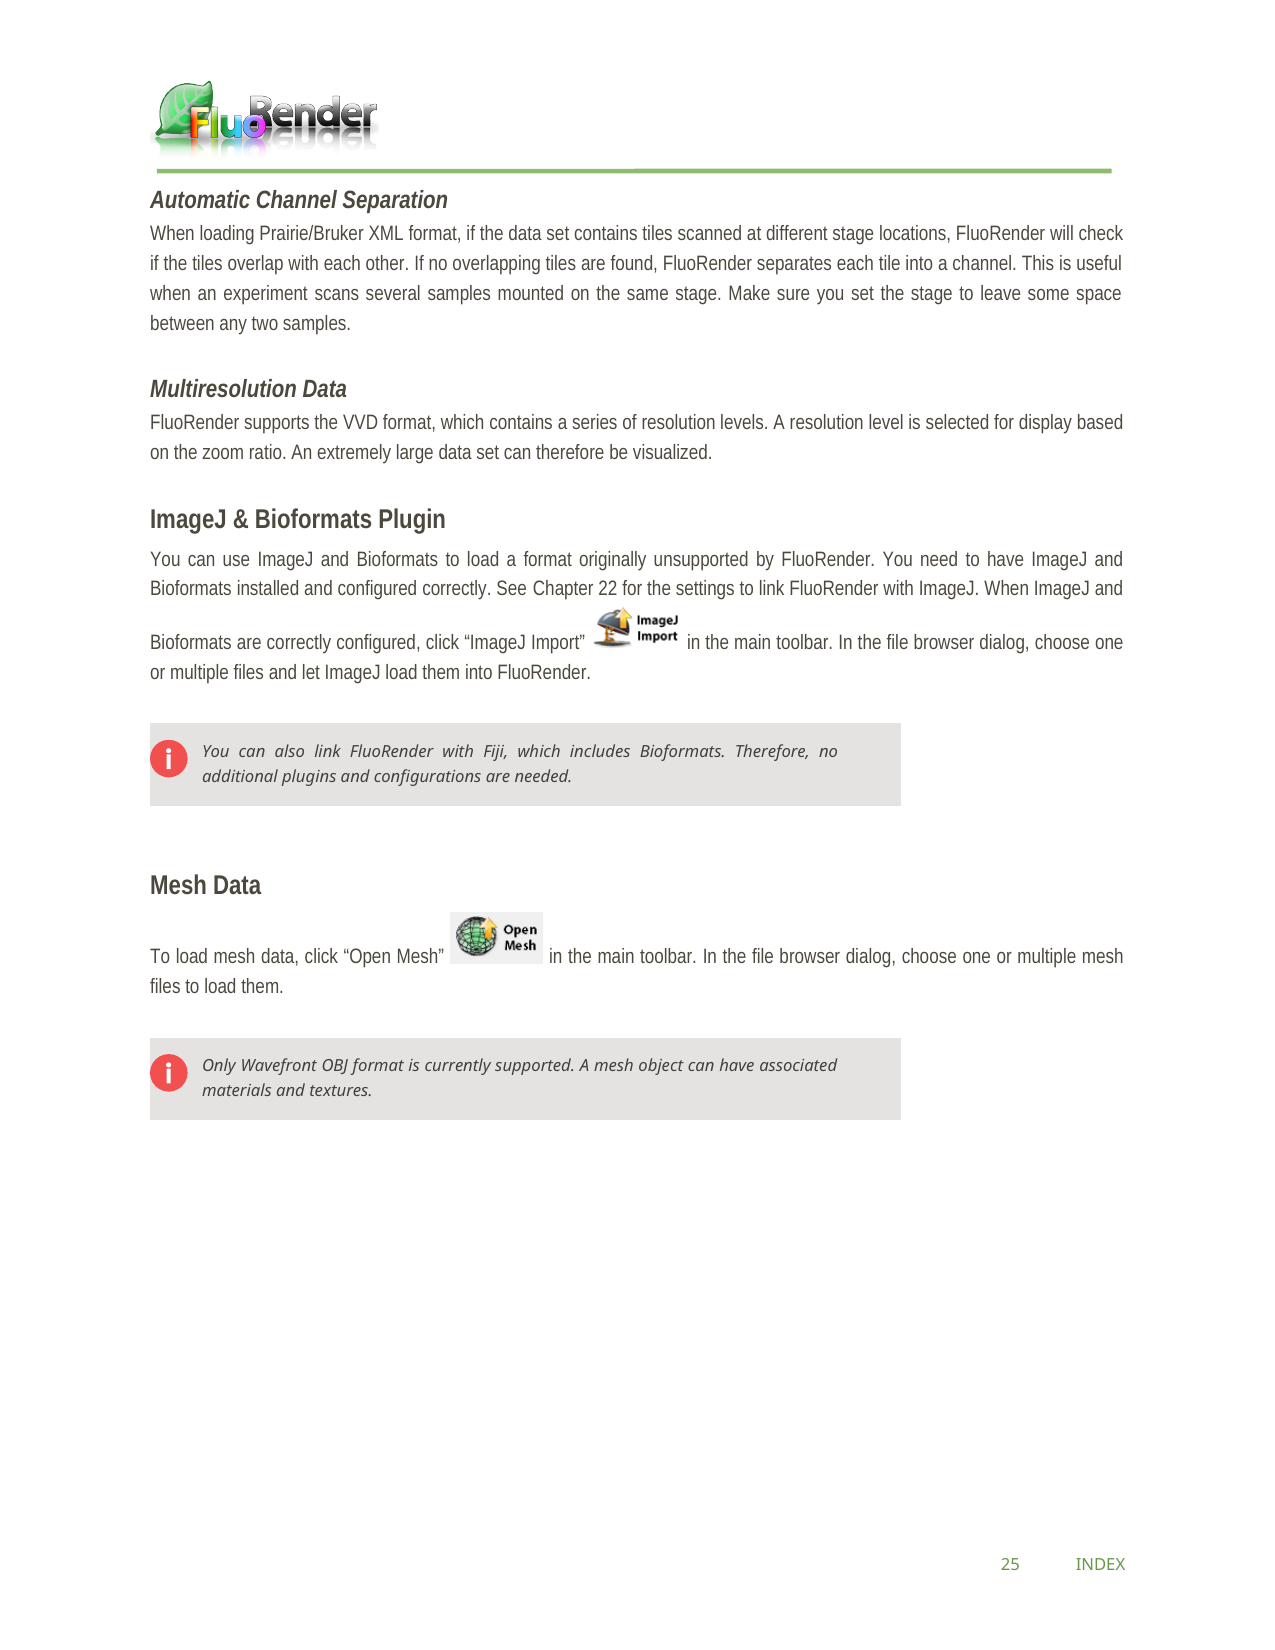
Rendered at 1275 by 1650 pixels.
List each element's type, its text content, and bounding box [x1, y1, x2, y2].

table_header Only Wavefront OBJ format is currently supported. A mesh object can have associated materials and textures. [202, 1038, 901, 1120]
subtitle Multiresolution Data [150, 374, 1125, 403]
text To load mesh data, click “Open Mesh” in the main toolbar. In the file browser dialog, choose one or multiple mesh files to load them. [150, 913, 1125, 998]
picture [591, 606, 682, 650]
subtitle ImageJ & Bioformats Plugin [150, 503, 1125, 534]
picture [150, 75, 379, 162]
subtitle Mesh Data [150, 869, 1125, 900]
subtitle Automatic Channel Separation [150, 185, 1125, 214]
table_header [150, 1038, 202, 1120]
text When loading Prairie/Bruker XML format, if the data set contains tiles scanned at different stage locations, FluoRender will check if the tiles overlap with each other. If no overlapping tiles are found, FluoRender separates each tile into a channel. This is useful when an experiment scans several samples mounted on the same stage. Make sure you set the stage to leave some space between any two samples. [150, 221, 1125, 335]
text FluoRender supports the VVD format, which contains a series of resolution levels. A resolution level is selected for display based on the zoom ratio. An extremely large data set can therefore be visualized. [150, 410, 1125, 464]
picture [450, 912, 544, 964]
table_header [150, 723, 202, 806]
text You can use ImageJ and Bioformats to load a format originally unsupported by FluoRender. You need to have ImageJ and Bioformats installed and configured correctly. See Chapter 22 for the settings to link FluoRender with ImageJ. When ImageJ and Bioformats are correctly configured, click “ImageJ Import” in the main toolbar. In the file browser dialog, choose one or multiple files and let ImageJ load them into FluoRender. [150, 546, 1125, 684]
table_header You can also link FluoRender with Fiji, which includes Bioformats. Therefore, no additional plugins and configurations are needed. [202, 723, 901, 806]
